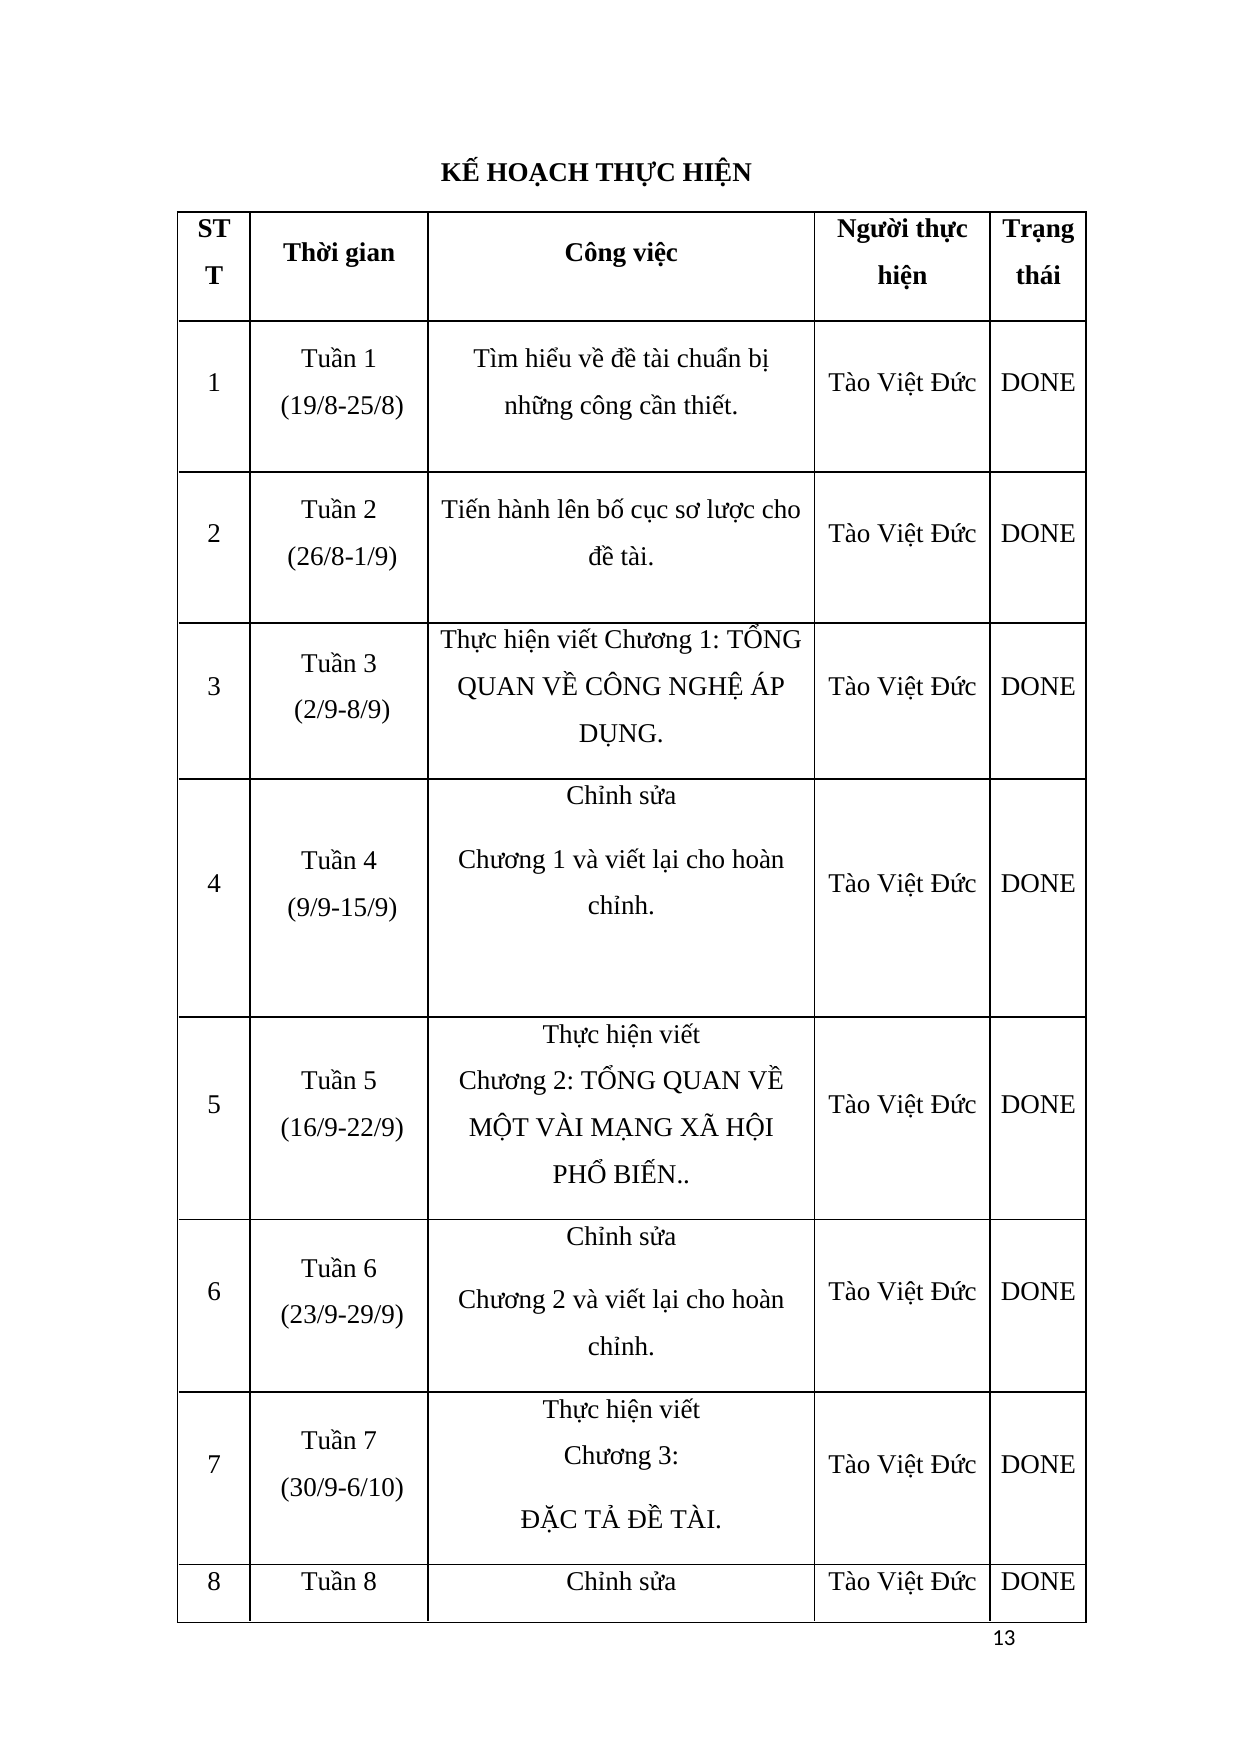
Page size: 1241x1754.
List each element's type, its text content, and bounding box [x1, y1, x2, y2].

table_cell Tào Việt Đức [815, 322, 989, 471]
table_header Công việc [429, 213, 814, 320]
table_cell Tiến hành lên bố cục sơ lược cho đề tài. [429, 473, 814, 622]
table_cell Tuần 3 (2/9-8/9) [251, 624, 427, 778]
table_cell Tuần 5 (16/9-22/9) [251, 1018, 427, 1219]
table_cell DONE [991, 1393, 1085, 1564]
table_header Thời gian [251, 213, 427, 320]
table_cell Tuần 1 (19/8-25/8) [251, 322, 427, 471]
table_cell DONE [991, 322, 1085, 471]
table_cell DONE [991, 1018, 1085, 1219]
table_cell Tuần 2 (26/8-1/9) [251, 473, 427, 622]
table_cell Tuần 4 (9/9-15/9) [251, 780, 427, 1016]
table_cell Tào Việt Đức [815, 1565, 989, 1621]
table_cell 4 [178, 779, 249, 1016]
table_header STT [178, 213, 249, 320]
table_cell 8 [178, 1565, 249, 1621]
table_cell Chỉnh sửa Chương 2 và viết lại cho hoàn chỉnh. [429, 1220, 814, 1391]
table_cell Tuần 8 (7/10-13/10) [251, 1565, 427, 1621]
table_cell DONE [991, 624, 1085, 778]
table_cell DONE [991, 1565, 1085, 1621]
table_header Trạng thái [991, 213, 1085, 320]
table_header Người thực hiện [815, 213, 989, 320]
table_cell Tào Việt Đức [815, 624, 989, 778]
table_cell Tuần 7 (30/9-6/10) [251, 1393, 427, 1564]
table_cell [429, 1565, 814, 1621]
subtitle KẾ HOẠCH THỰC HIỆN [177, 156, 1015, 187]
table_cell DONE [991, 473, 1085, 622]
table_cell 1 [178, 321, 249, 471]
table_cell 2 [178, 472, 249, 622]
table_cell 5 [178, 1017, 249, 1219]
table_cell Thực hiện viết Chương 2: TỔNG QUAN VỀ MỘT VÀI MẠNG XÃ HỘI PHỔ BIẾN.. [429, 1018, 814, 1219]
table_cell Tào Việt Đức [815, 473, 989, 622]
table_cell Tào Việt Đức [815, 1018, 989, 1219]
table_cell Thực hiện viết Chương 1: TỔNG QUAN VỀ CÔNG NGHỆ ÁP DỤNG. [429, 624, 814, 778]
table_cell Tào Việt Đức [815, 1393, 989, 1564]
table_cell Tìm hiểu về đề tài chuẩn bị những công cần thiết. [429, 322, 814, 471]
table_cell Chỉnh sửa Chương 1 và viết lại cho hoàn chỉnh. [429, 780, 814, 1016]
table_cell 3 [178, 623, 249, 778]
table_cell Thực hiện viết Chương 3: ĐẶC TẢ ĐỀ TÀI. [429, 1393, 814, 1564]
table_cell 6 [178, 1220, 249, 1391]
table_cell Tào Việt Đức [815, 1220, 989, 1391]
table_cell Tào Việt Đức [815, 780, 989, 1016]
table_cell DONE [991, 1220, 1085, 1391]
table_cell DONE [991, 780, 1085, 1016]
table_cell Tuần 6 (23/9-29/9) [251, 1220, 427, 1391]
table_cell 7 [178, 1392, 249, 1564]
